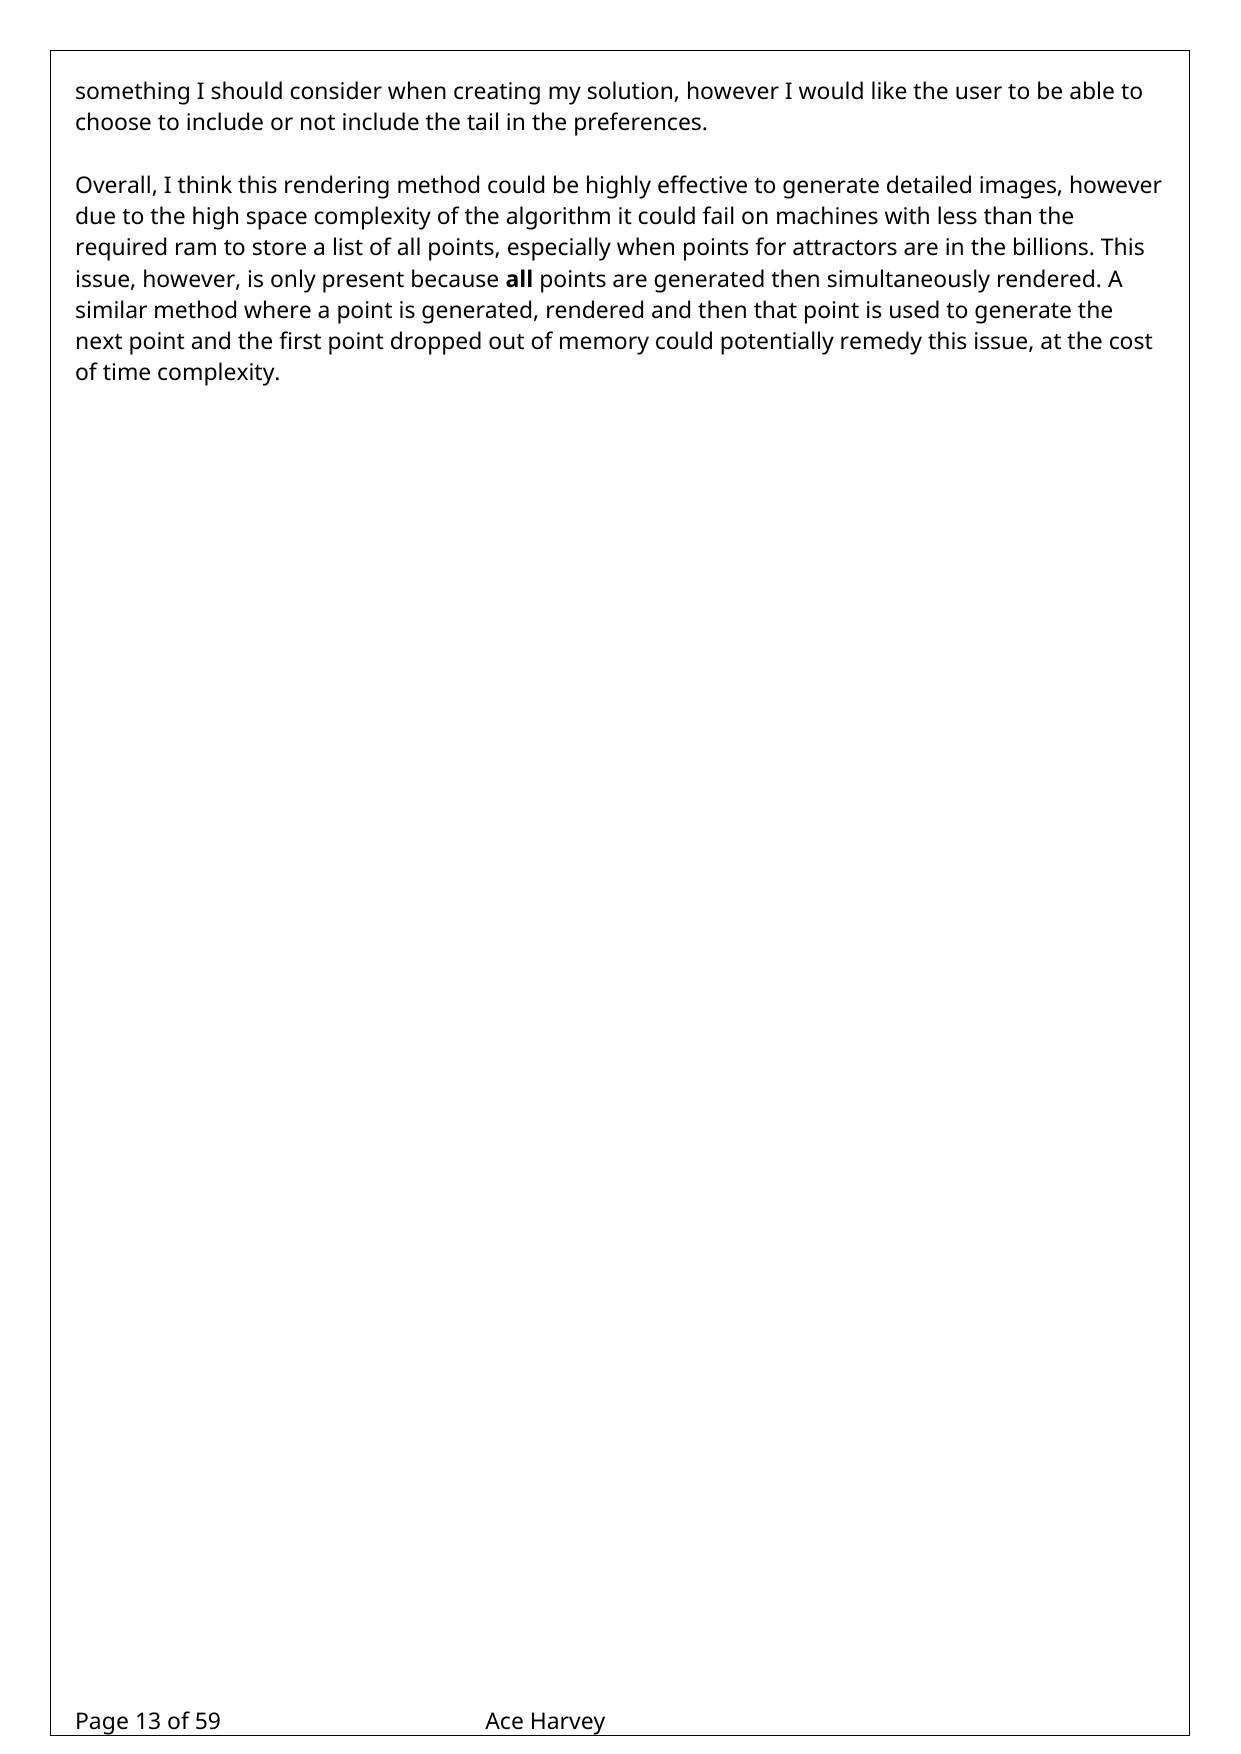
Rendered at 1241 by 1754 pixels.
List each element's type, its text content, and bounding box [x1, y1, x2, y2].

text Overall, I think this rendering method could be highly effective to generate detailed images, however due to the high space complexity of the algorithm it could fail on machines with less than the required ram to store a list of all points, especially when points for attractors are in the billions. This issue, however, is only present because all points are generated then simultaneously rendered. A similar method where a point is generated, rendered and then that point is used to generate the next point and the first point dropped out of memory could potentially remedy this issue, at the cost of time complexity. [75, 169, 1165, 387]
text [75, 75, 1165, 137]
